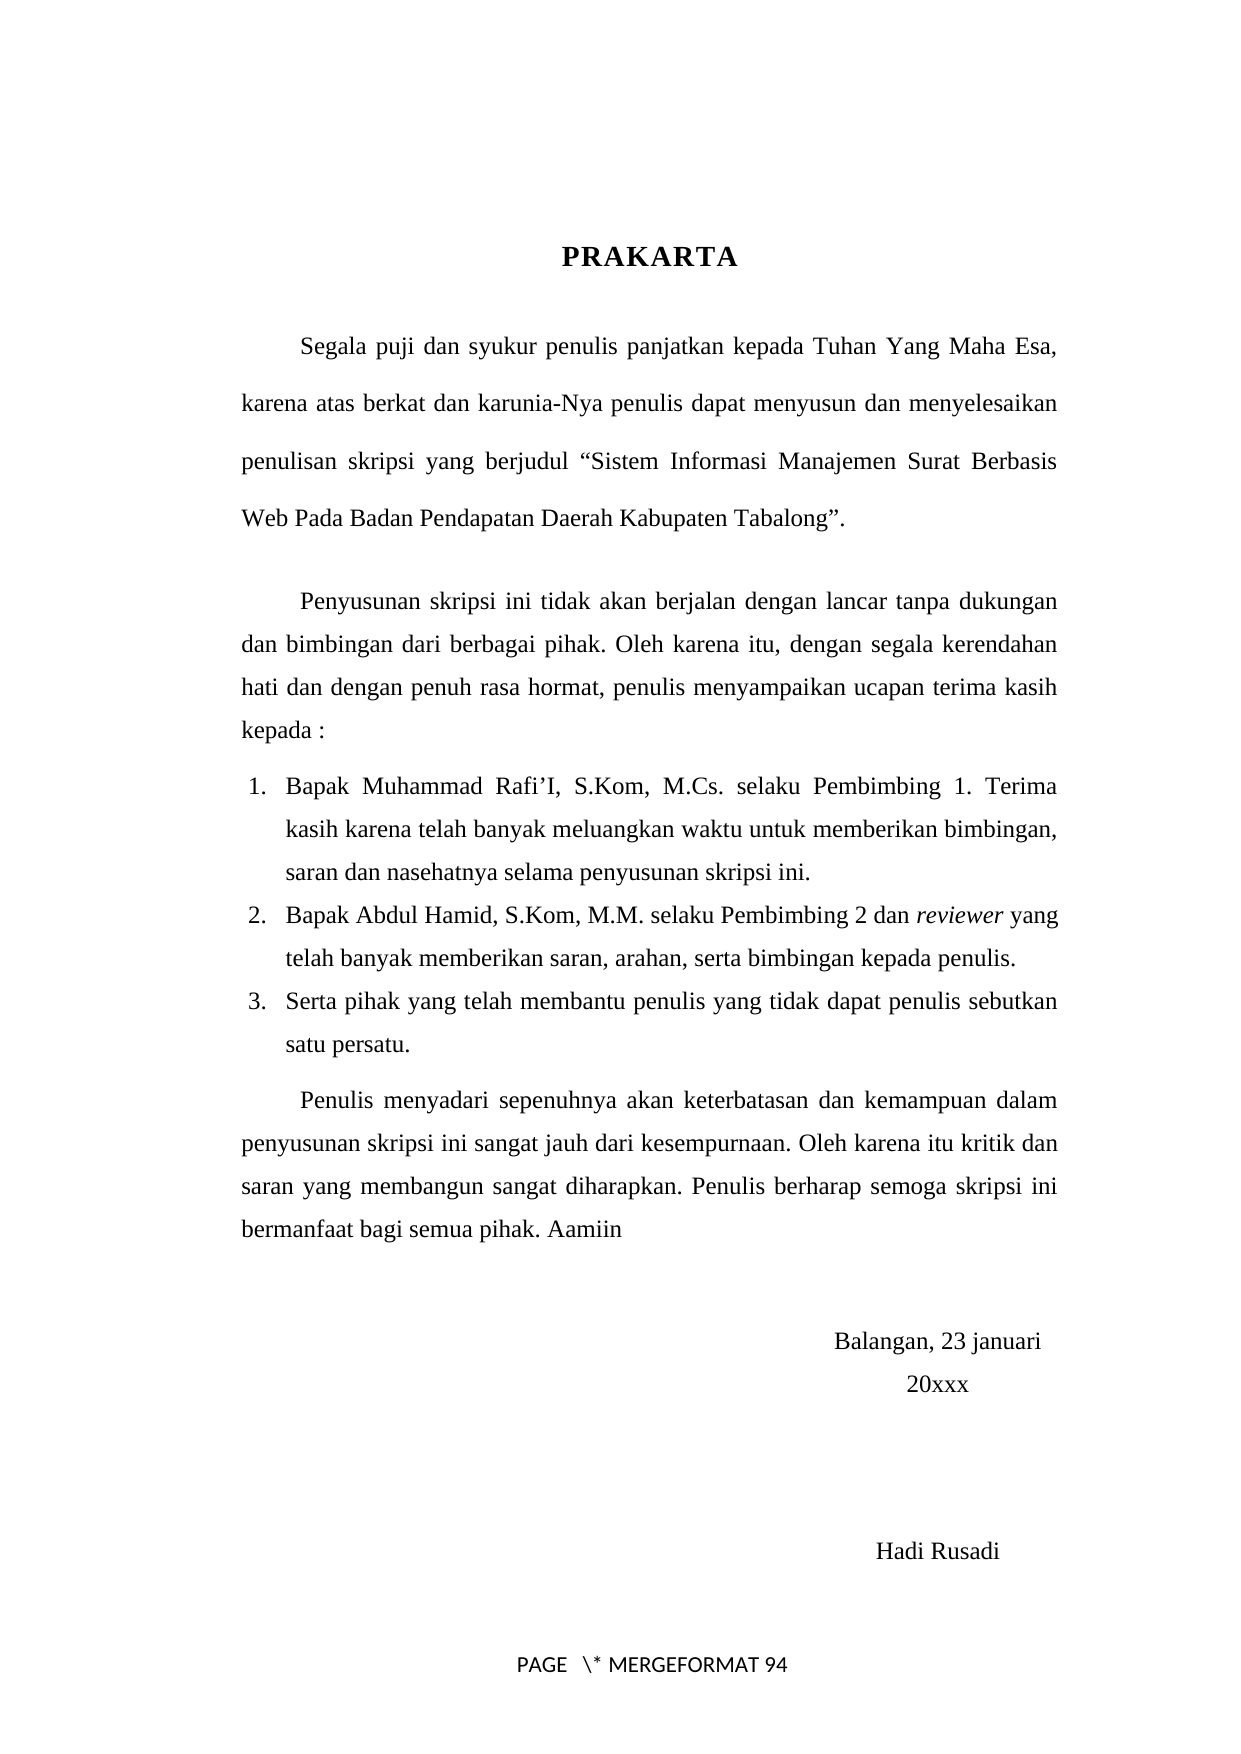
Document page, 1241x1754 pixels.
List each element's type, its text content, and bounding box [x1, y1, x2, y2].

list Bapak Abdul Hamid, S.Kom, M.M. selaku Pembimbing 2 dan reviewer yang telah banyak memberikan saran, arahan, serta bimbingan kepada penulis. [248, 900, 1058, 972]
title PRAKARTA [241, 239, 1058, 272]
text Penyusunan skripsi ini tidak akan berjalan dengan lancar tanpa dukungan dan bimbingan dari berbagai pihak. Oleh karena itu, dengan segala kerendahan hati dan dengan penuh rasa hormat, penulis menyampaikan ucapan terima kasih kepada : [241, 586, 1058, 744]
text Hadi Rusadi [817, 1536, 1058, 1564]
list Serta pihak yang telah membantu penulis yang tidak dapat penulis sebutkan satu persatu. [248, 986, 1058, 1058]
text Segala puji dan syukur penulis panjatkan kepada Tuhan Yang Maha Esa, karena atas berkat dan karunia-Nya penulis dapat menyusun dan menyelesaikan penulisan skripsi yang berjudul “Sistem Informasi Manajemen Surat Berbasis Web Pada Badan Pendapatan Daerah Kabupaten Tabalong”. [241, 331, 1058, 532]
text Penulis menyadari sepenuhnya akan keterbatasan dan kemampuan dalam penyusunan skripsi ini sangat jauh dari kesempurnaan. Oleh karena itu kritik dan saran yang membangun sangat diharapkan. Penulis berharap semoga skripsi ini bermanfaat bagi semua pihak. Aamiin [241, 1085, 1058, 1243]
text Balangan, 23 januari 20xxx [817, 1326, 1058, 1398]
list Bapak Muhammad Rafi’I, S.Kom, M.Cs. selaku Pembimbing 1. Terima kasih karena telah banyak meluangkan waktu untuk memberikan bimbingan, saran dan nasehatnya selama penyusunan skripsi ini. [248, 771, 1058, 886]
